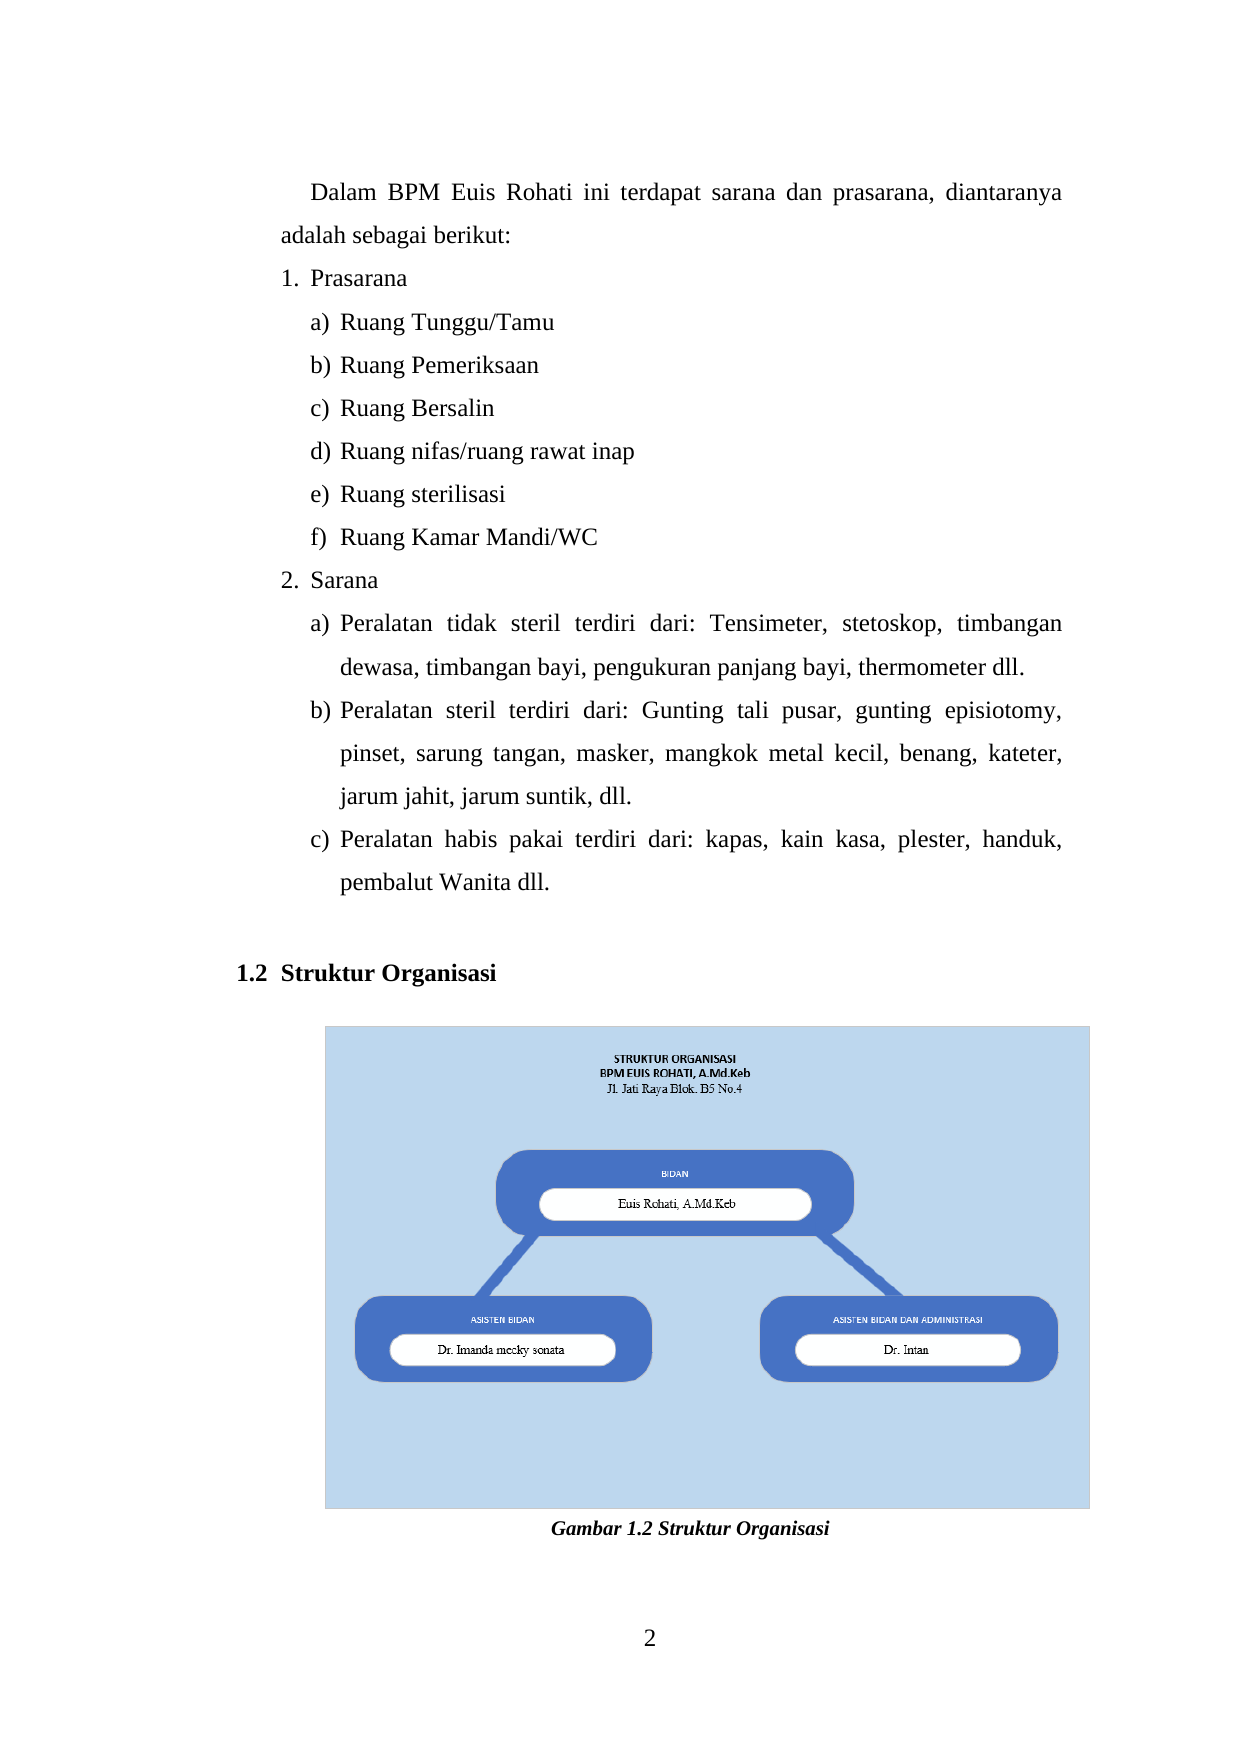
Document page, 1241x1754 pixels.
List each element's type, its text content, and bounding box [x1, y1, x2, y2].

text Dalam BPM Euis Rohati ini terdapat sarana dan prasarana, diantaranya adalah sebagai berikut: [281, 177, 1063, 249]
list Ruang Bersalin [310, 393, 1063, 422]
list Prasarana [281, 263, 1063, 292]
list Ruang nifas/ruang rawat inap [310, 436, 1063, 465]
list Ruang Pemeriksaan [310, 350, 1063, 378]
list Ruang sterilisasi [310, 479, 1063, 508]
list Peralatan tidak steril terdiri dari: Tensimeter, stetoskop, timbangan dewasa, timbangan bayi, pengukuran panjang bayi, thermometer dll. [310, 608, 1063, 680]
list Ruang Kamar Mandi/WC [310, 522, 1063, 551]
picture [285, 993, 1112, 1538]
subtitle Struktur Organisasi [236, 958, 1063, 986]
list Peralatan habis pakai terdiri dari: kapas, kain kasa, plester, handuk, pembalut Wanita dll. [310, 824, 1063, 896]
list Sarana [281, 565, 1063, 594]
text Gambar 1.2 Struktur Organisasi [236, 1516, 1063, 1540]
list Peralatan steril terdiri dari: Gunting tali pusar, gunting episiotomy, pinset, sarung tangan, masker, mangkok metal kecil, benang, kateter, jarum jahit, jarum suntik, dll. [310, 695, 1063, 810]
list Ruang Tunggu/Tamu [310, 307, 1063, 335]
